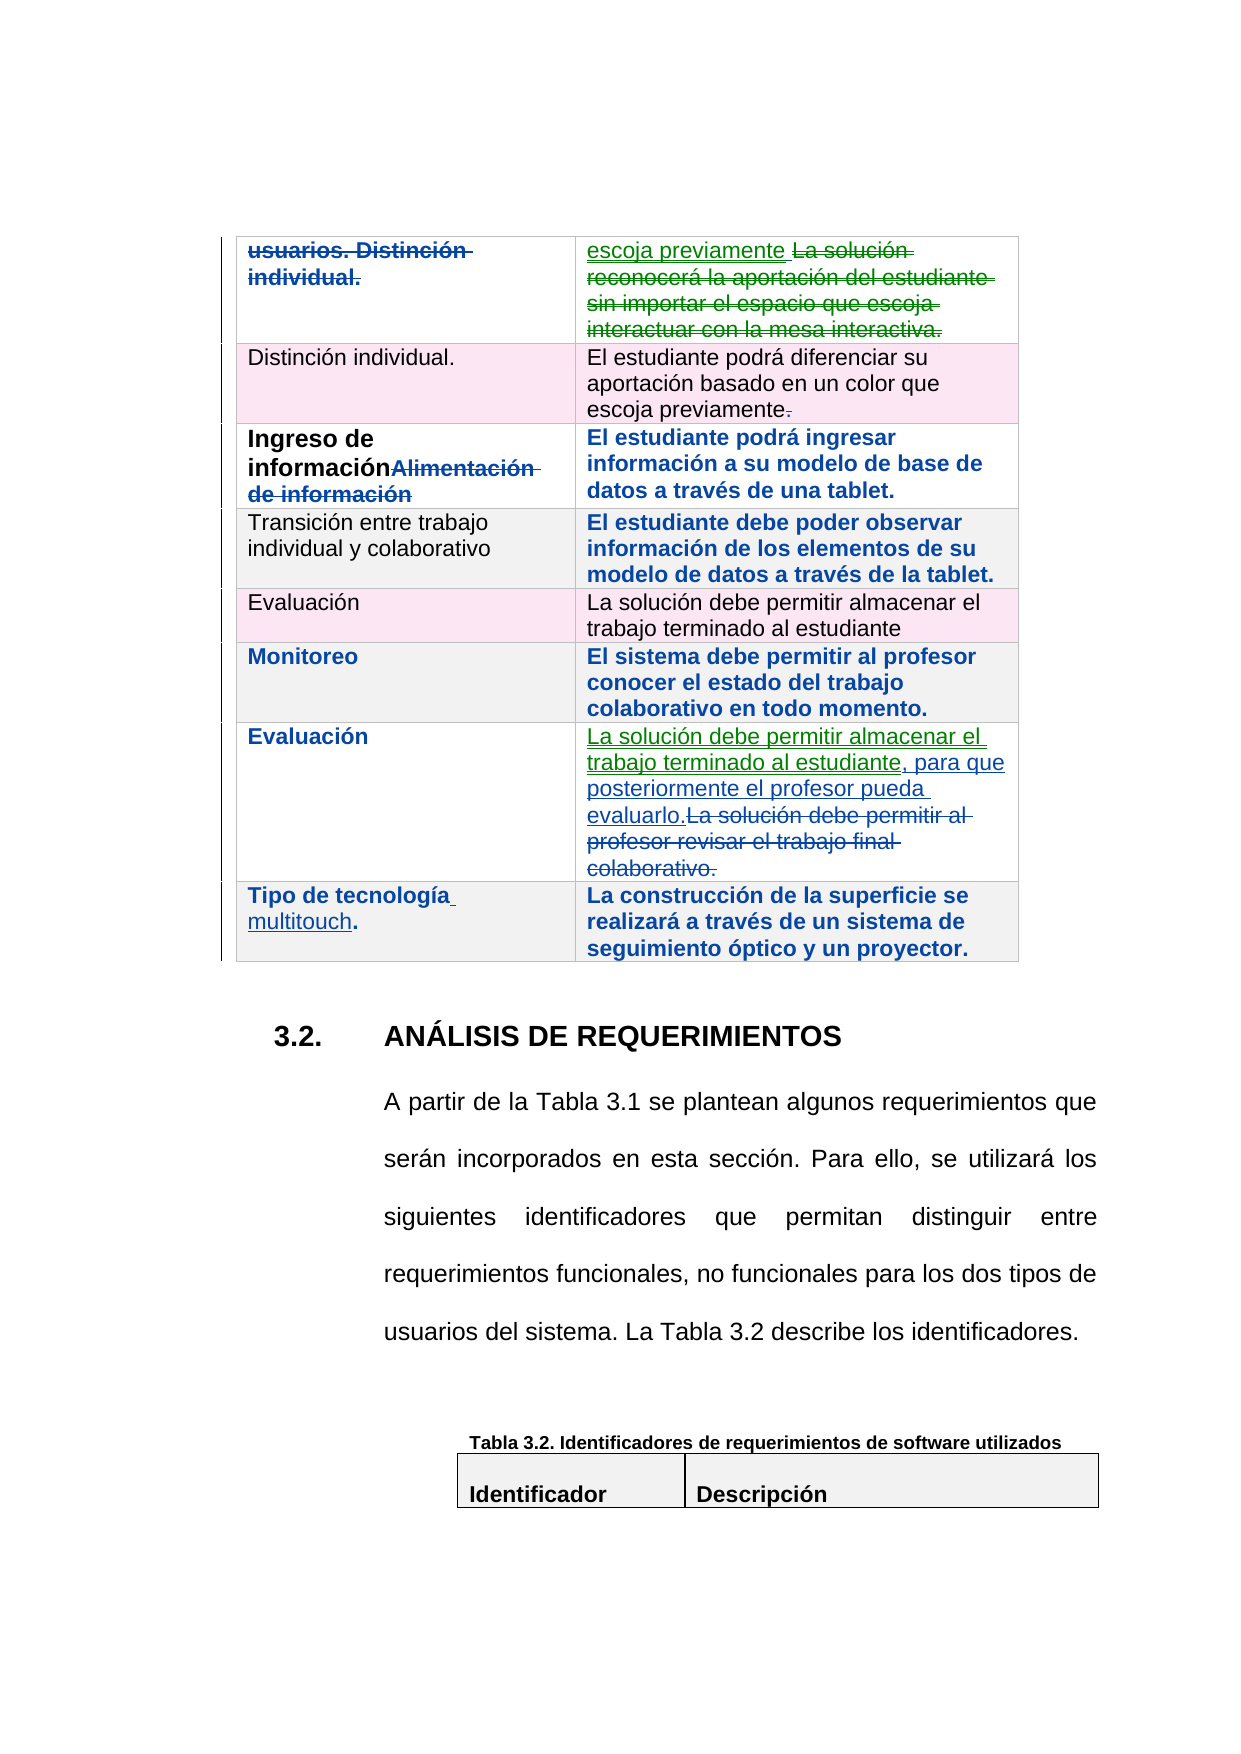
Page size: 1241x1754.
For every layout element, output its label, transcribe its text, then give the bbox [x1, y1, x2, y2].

table_cell [237, 237, 575, 343]
table_cell [237, 509, 575, 588]
table_cell El sistema debe permitir al profesor conocer el estado del trabajo colaborativo en todo momento. [576, 643, 1018, 722]
table_cell Monitoreo [237, 643, 575, 722]
table_cell [576, 509, 1018, 588]
text ANÁLISIS DE REQUERIMIENTOS [274, 1019, 1098, 1053]
table_cell La construcción de la superficie se realizará a través de un sistema de seguimiento óptico y un proyector. [576, 882, 1018, 961]
table_cell [576, 237, 1018, 343]
table_cell [237, 424, 575, 508]
text A partir de la Tabla 3.1 se plantean algunos requerimientos que serán incorporados en esta sección. Para ello, se utilizará los siguientes identificadores que permitan distinguir entre requerimientos funcionales, no funcionales para los dos tipos de usuarios del sistema. La Tabla 3.2 describe los identificadores. [384, 1087, 1098, 1345]
table_cell El estudiante podrá ingresar información a su modelo de base de datos a través de una tablet. [576, 424, 1018, 508]
table_cell Tipo de tecnología. [237, 882, 575, 961]
table_header Tabla 3.2. Identificadores de requerimientos de software utilizados [458, 1432, 1098, 1453]
table_cell Evaluación [237, 723, 575, 881]
table_cell [576, 723, 1018, 881]
table_cell Identificador [458, 1454, 684, 1507]
table_cell Descripción [686, 1454, 1098, 1507]
